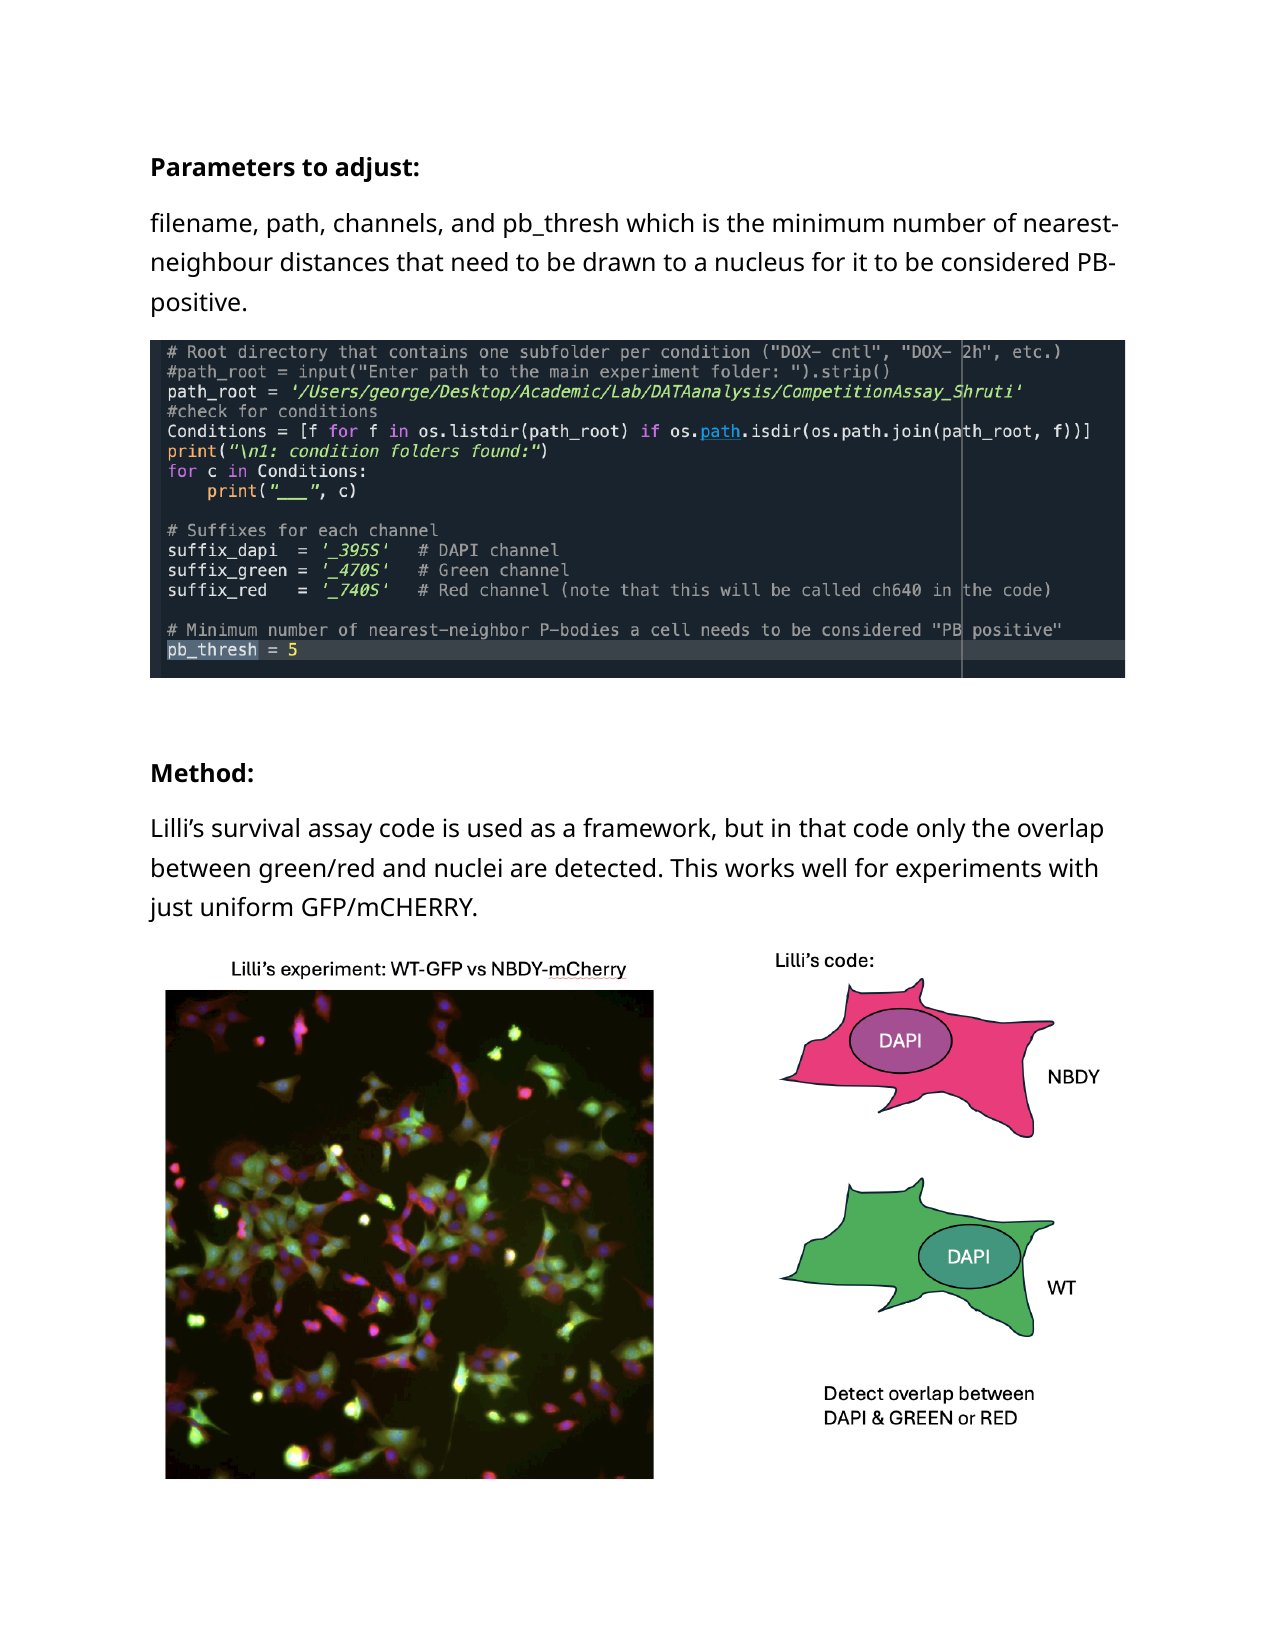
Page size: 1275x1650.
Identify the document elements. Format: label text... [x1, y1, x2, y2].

picture [150, 945, 1125, 1488]
text filename, path, channels, and pb_thresh which is the minimum number of nearest-neighbour distances that need to be drawn to a nucleus for it to be considered PB-positive. [150, 206, 1125, 318]
text Lilli’s survival assay code is used as a framework, but in that code only the overlap between green/red and nuclei are detected. This works well for experiments with just uniform GFP/mCHERRY. [150, 811, 1125, 923]
text Method: [150, 755, 1125, 789]
picture [150, 340, 1125, 678]
text Parameters to adjust: [150, 150, 1125, 184]
